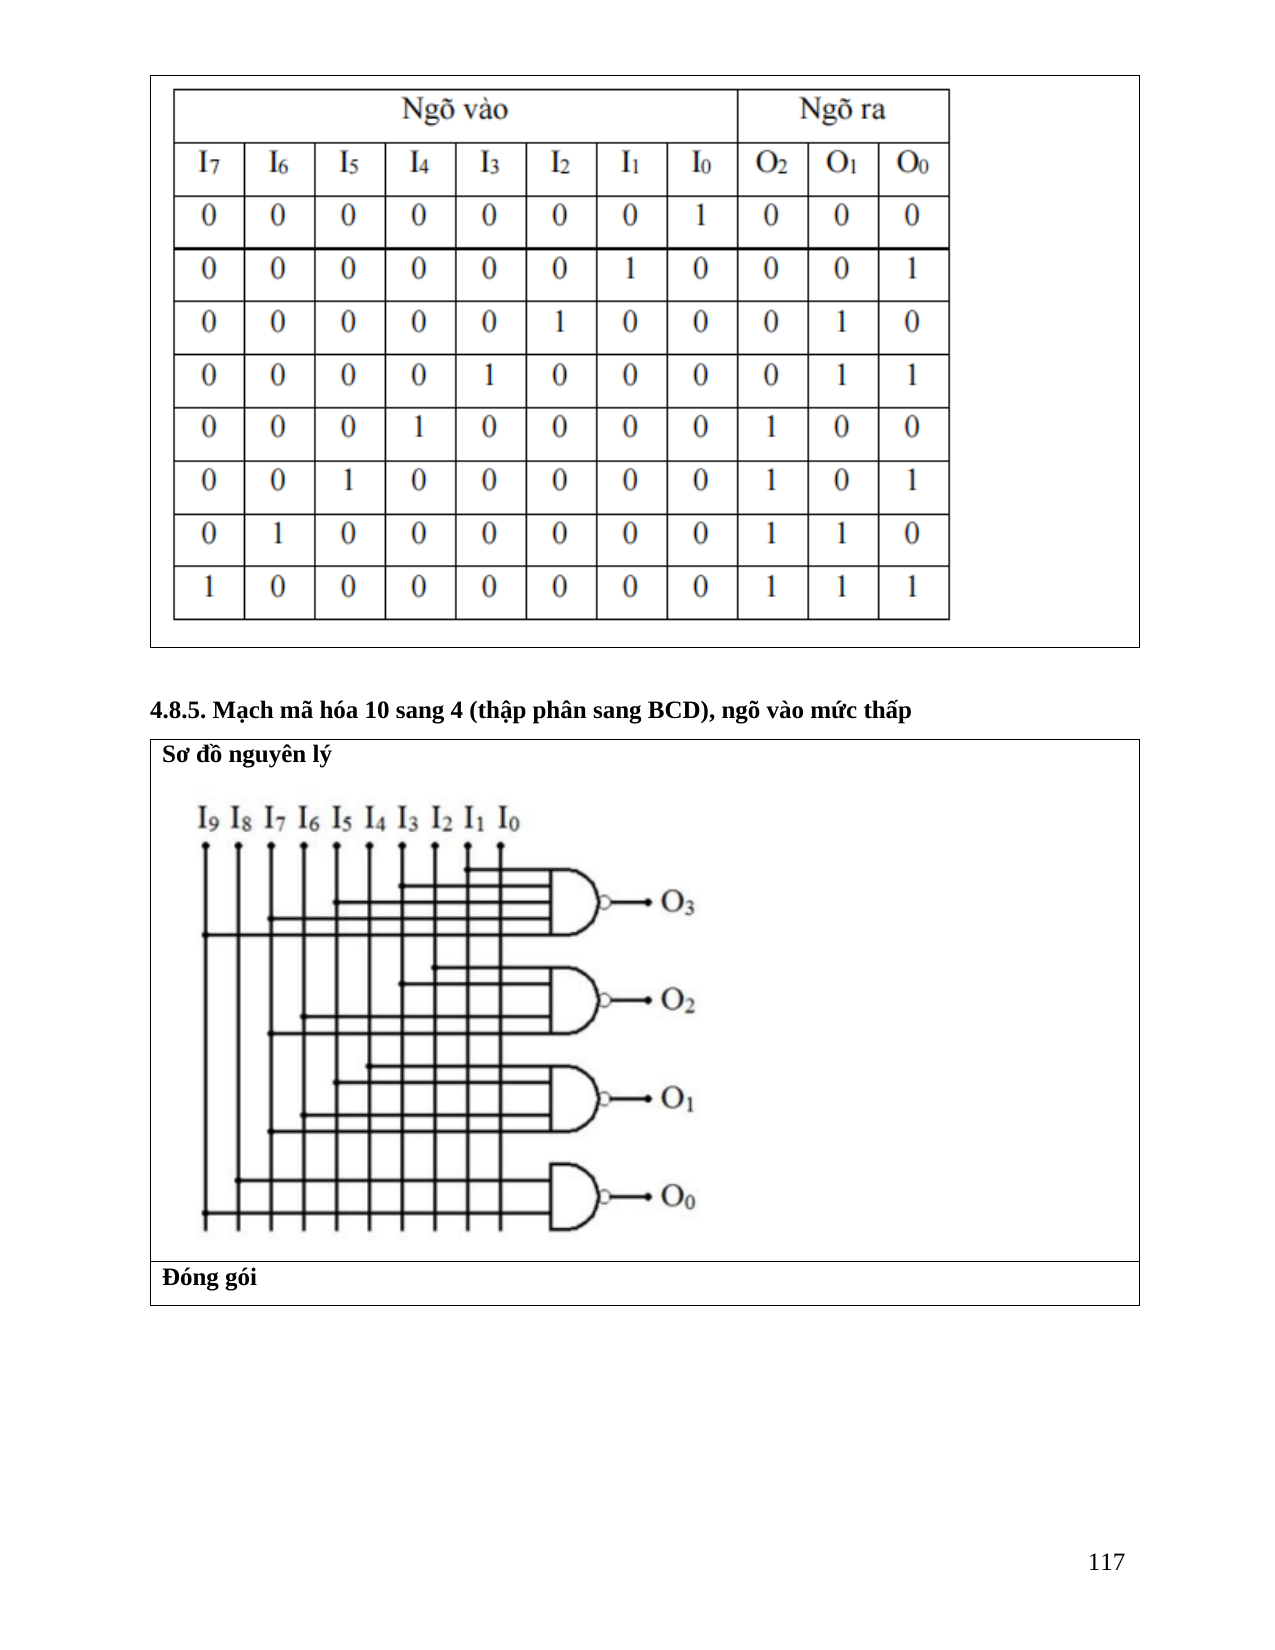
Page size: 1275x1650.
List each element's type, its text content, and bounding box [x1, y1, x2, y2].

table_cell Đóng gói [151, 1262, 1139, 1305]
table_header Sơ đồ nguyên lý [151, 740, 1139, 1261]
picture [161, 76, 969, 633]
table_cell Bảng trạng thái [151, 76, 1139, 647]
subtitle 4.8.5. Mạch mã hóa 10 sang 4 (thập phân sang BCD), ngõ vào mức thấp [150, 695, 1125, 724]
picture [161, 782, 726, 1247]
